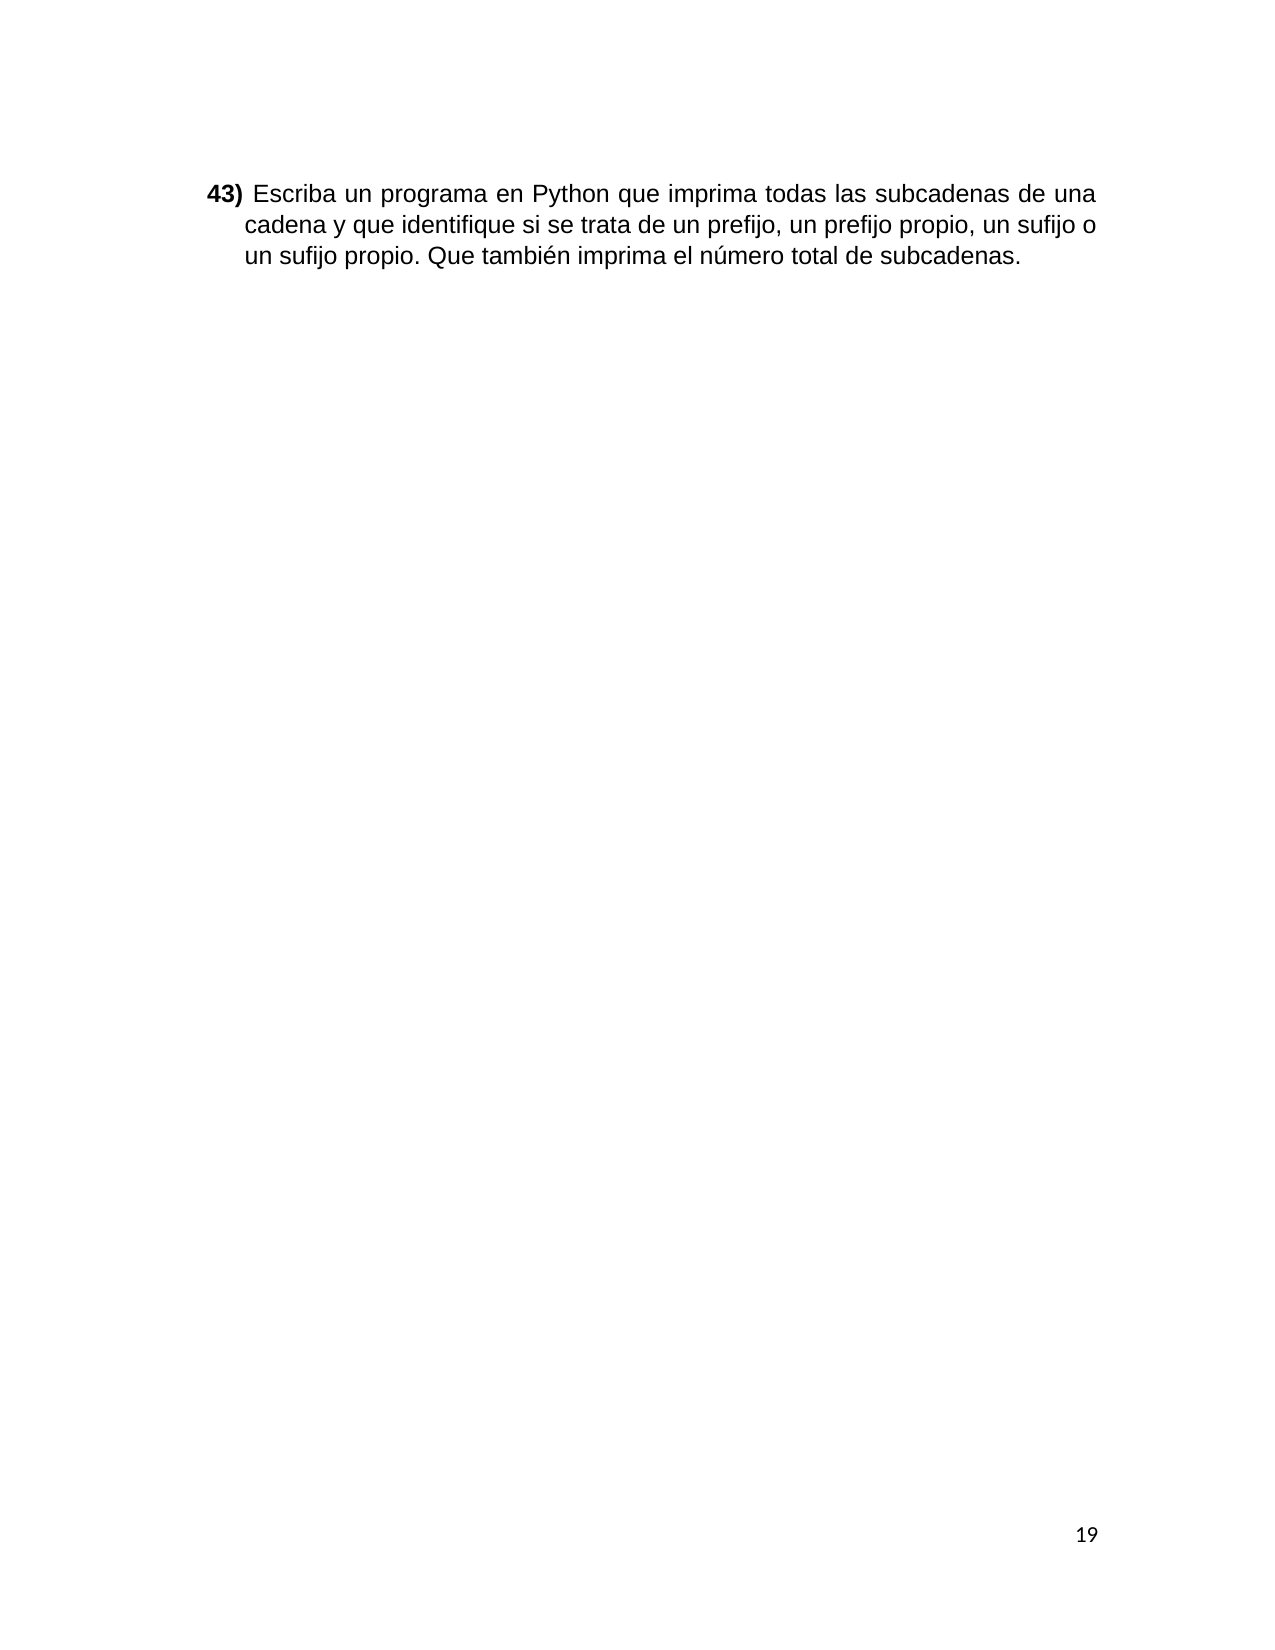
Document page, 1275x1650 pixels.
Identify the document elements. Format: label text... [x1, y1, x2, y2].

list Escriba un programa en Python que imprima todas las subcadenas de una cadena y que identifique si se trata de un prefijo, un prefijo propio, un sufijo o un sufijo propio. Que también imprima el número total de subcadenas. [207, 179, 1098, 269]
